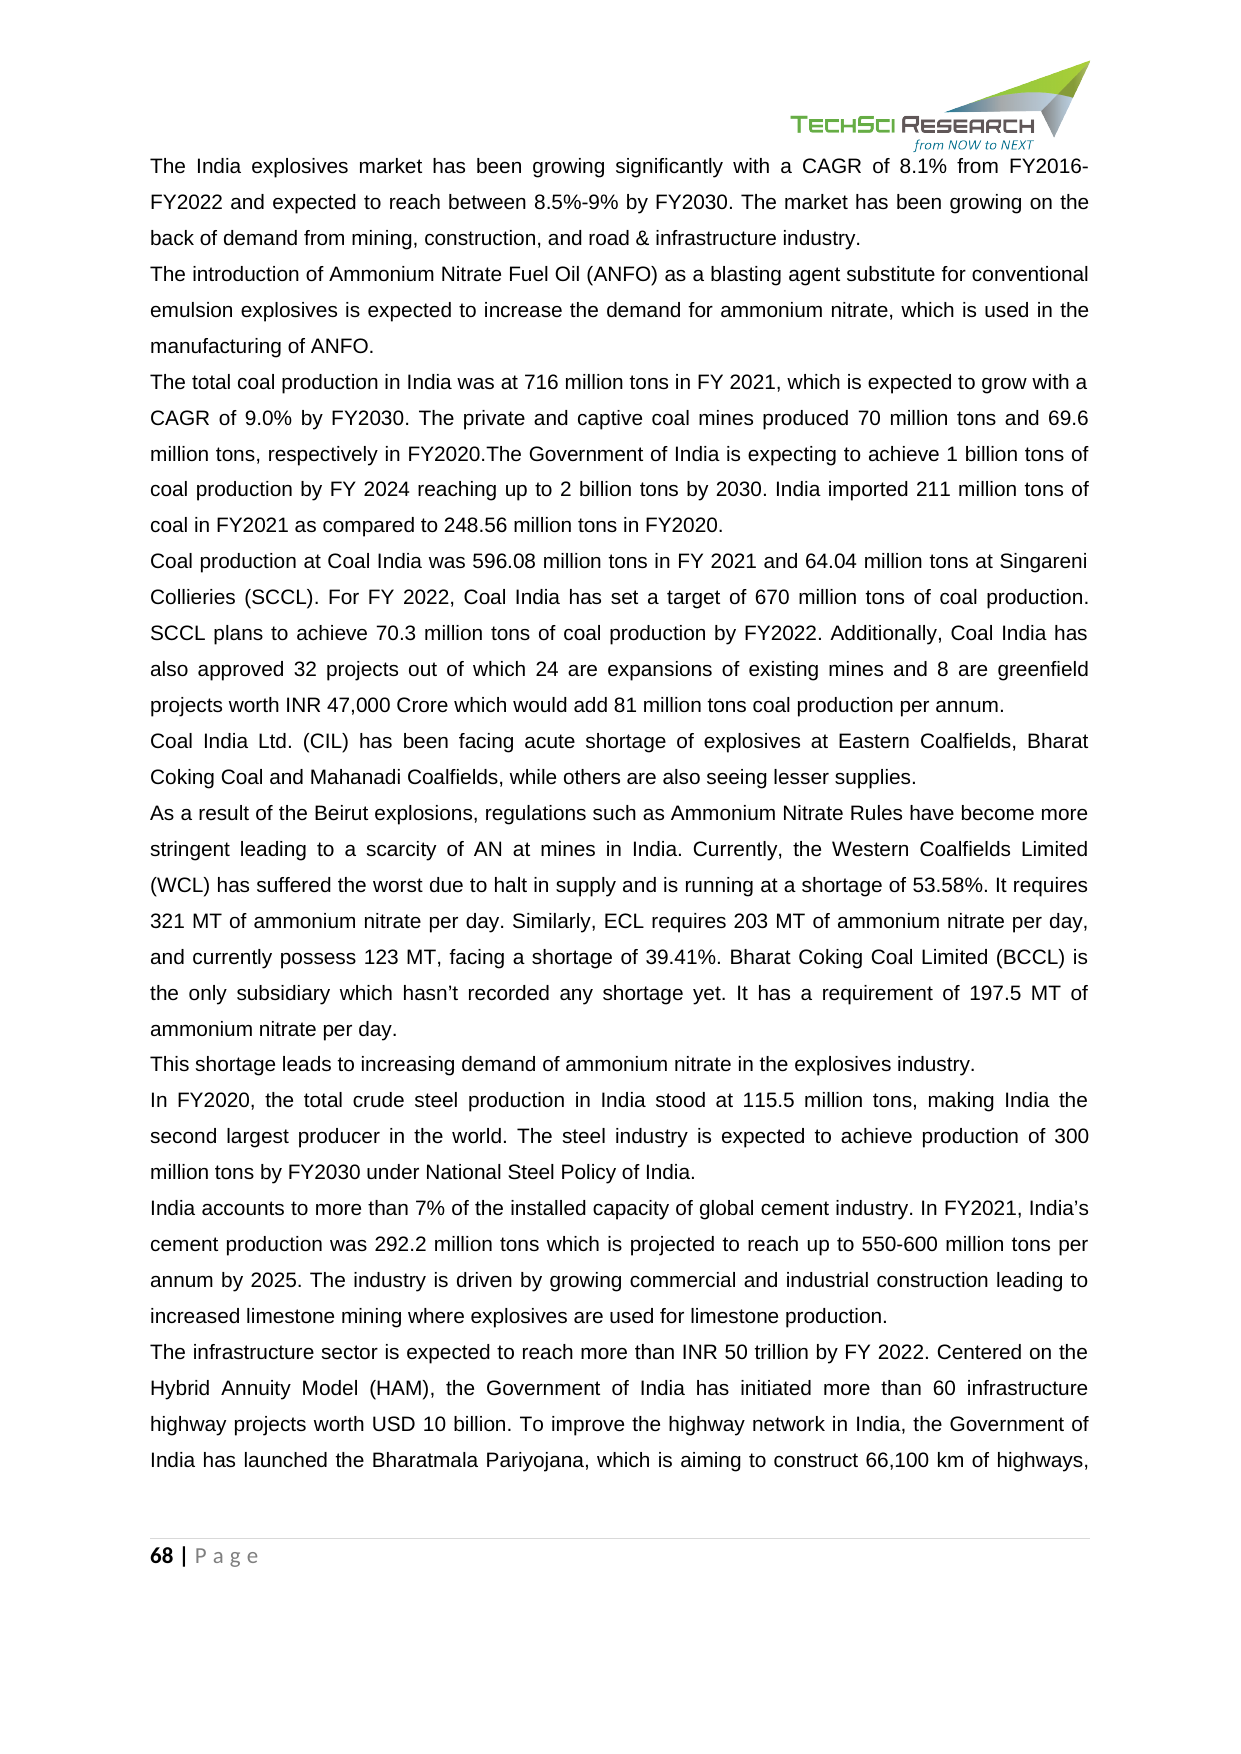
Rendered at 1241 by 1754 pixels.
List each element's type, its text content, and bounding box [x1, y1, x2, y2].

text The total coal production in India was at 716 million tons in FY 2021, which is expected to grow with a CAGR of 9.0% by FY2030. The private and captive coal mines produced 70 million tons and 69.6 million tons, respectively in FY2020.The Government of India is expecting to achieve 1 billion tons of coal production by FY 2024 reaching up to 2 billion tons by 2030. India imported 211 million tons of coal in FY2021 as compared to 248.56 million tons in FY2020. [150, 369, 1090, 537]
text This shortage leads to increasing demand of ammonium nitrate in the explosives industry. [150, 1052, 1090, 1076]
text India accounts to more than 7% of the installed capacity of global cement industry. In FY2021, India’s cement production was 292.2 million tons which is projected to reach up to 550-600 million tons per annum by 2025. The industry is driven by growing commercial and industrial construction leading to increased limestone mining where explosives are used for limestone production. [150, 1196, 1090, 1328]
text Coal India Ltd. (CIL) has been facing acute shortage of explosives at Eastern Coalfields, Bharat Coking Coal and Mahanadi Coalfields, while others are also seeing lesser supplies. [150, 729, 1090, 789]
picture [788, 59, 1091, 154]
text As a result of the Beirut explosions, regulations such as Ammonium Nitrate Rules have become more stringent leading to a scarcity of AN at mines in India. Currently, the Western Coalfields Limited (WCL) has suffered the worst due to halt in supply and is running at a shortage of 53.58%. It requires 321 MT of ammonium nitrate per day. Similarly, ECL requires 203 MT of ammonium nitrate per day, and currently possess 123 MT, facing a shortage of 39.41%. Bharat Coking Coal Limited (BCCL) is the only subsidiary which hasn’t recorded any shortage yet. It has a requirement of 197.5 MT of ammonium nitrate per day. [150, 801, 1090, 1040]
text The India explosives market has been growing significantly with a CAGR of 8.1% from FY2016-FY2022 and expected to reach between 8.5%-9% by FY2030. The market has been growing on the back of demand from mining, construction, and road & infrastructure industry. [150, 154, 1090, 250]
text Coal production at Coal India was 596.08 million tons in FY 2021 and 64.04 million tons at Singareni Collieries (SCCL). For FY 2022, Coal India has set a target of 670 million tons of coal production. SCCL plans to achieve 70.3 million tons of coal production by FY2022. Additionally, Coal India has also approved 32 projects out of which 24 are expansions of existing mines and 8 are greenfield projects worth INR 47,000 Crore which would add 81 million tons coal production per annum. [150, 549, 1090, 717]
text The introduction of Ammonium Nitrate Fuel Oil (ANFO) as a blasting agent substitute for conventional emulsion explosives is expected to increase the demand for ammonium nitrate, which is used in the manufacturing of ANFO. [150, 262, 1090, 357]
text In FY2020, the total crude steel production in India stood at 115.5 million tons, making India the second largest producer in the world. The steel industry is expected to achieve production of 300 million tons by FY2030 under National Steel Policy of India. [150, 1088, 1090, 1184]
